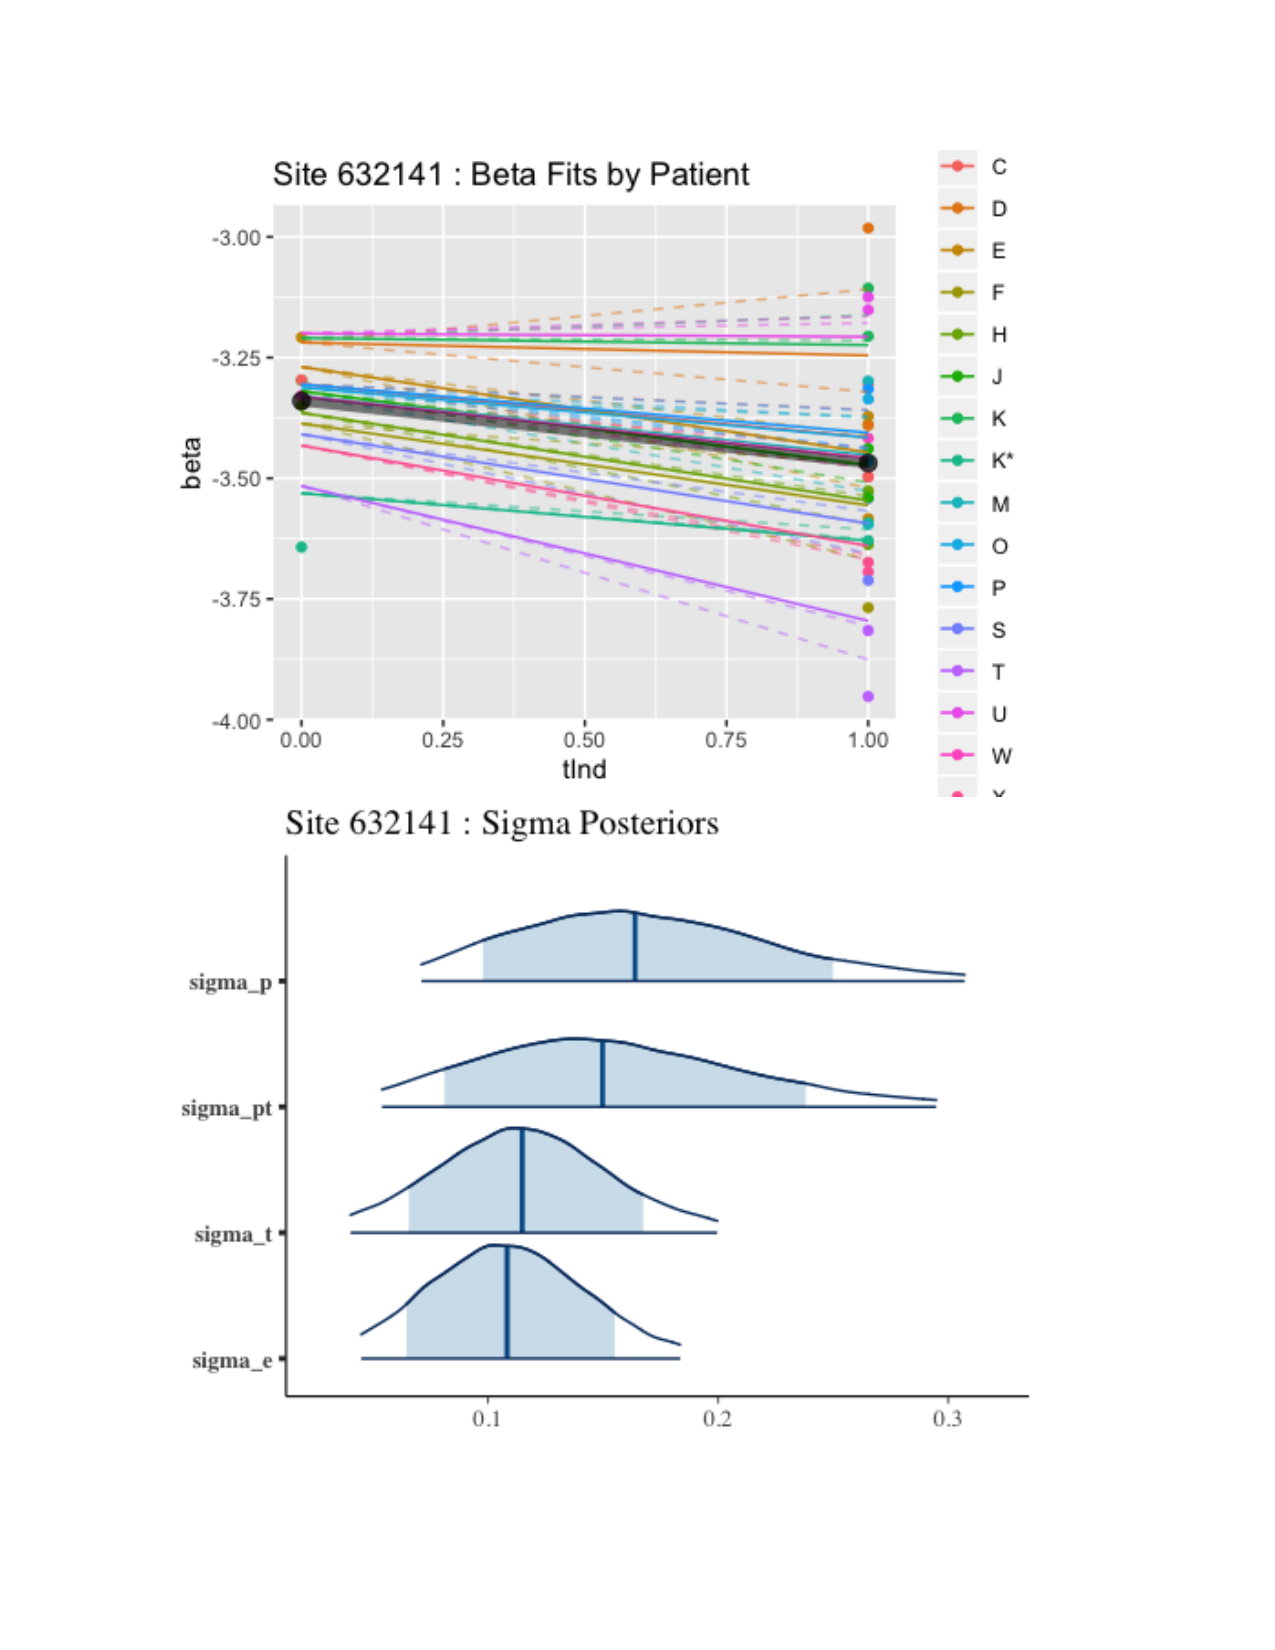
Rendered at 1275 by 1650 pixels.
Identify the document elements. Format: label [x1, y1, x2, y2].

picture [168, 150, 1044, 1445]
